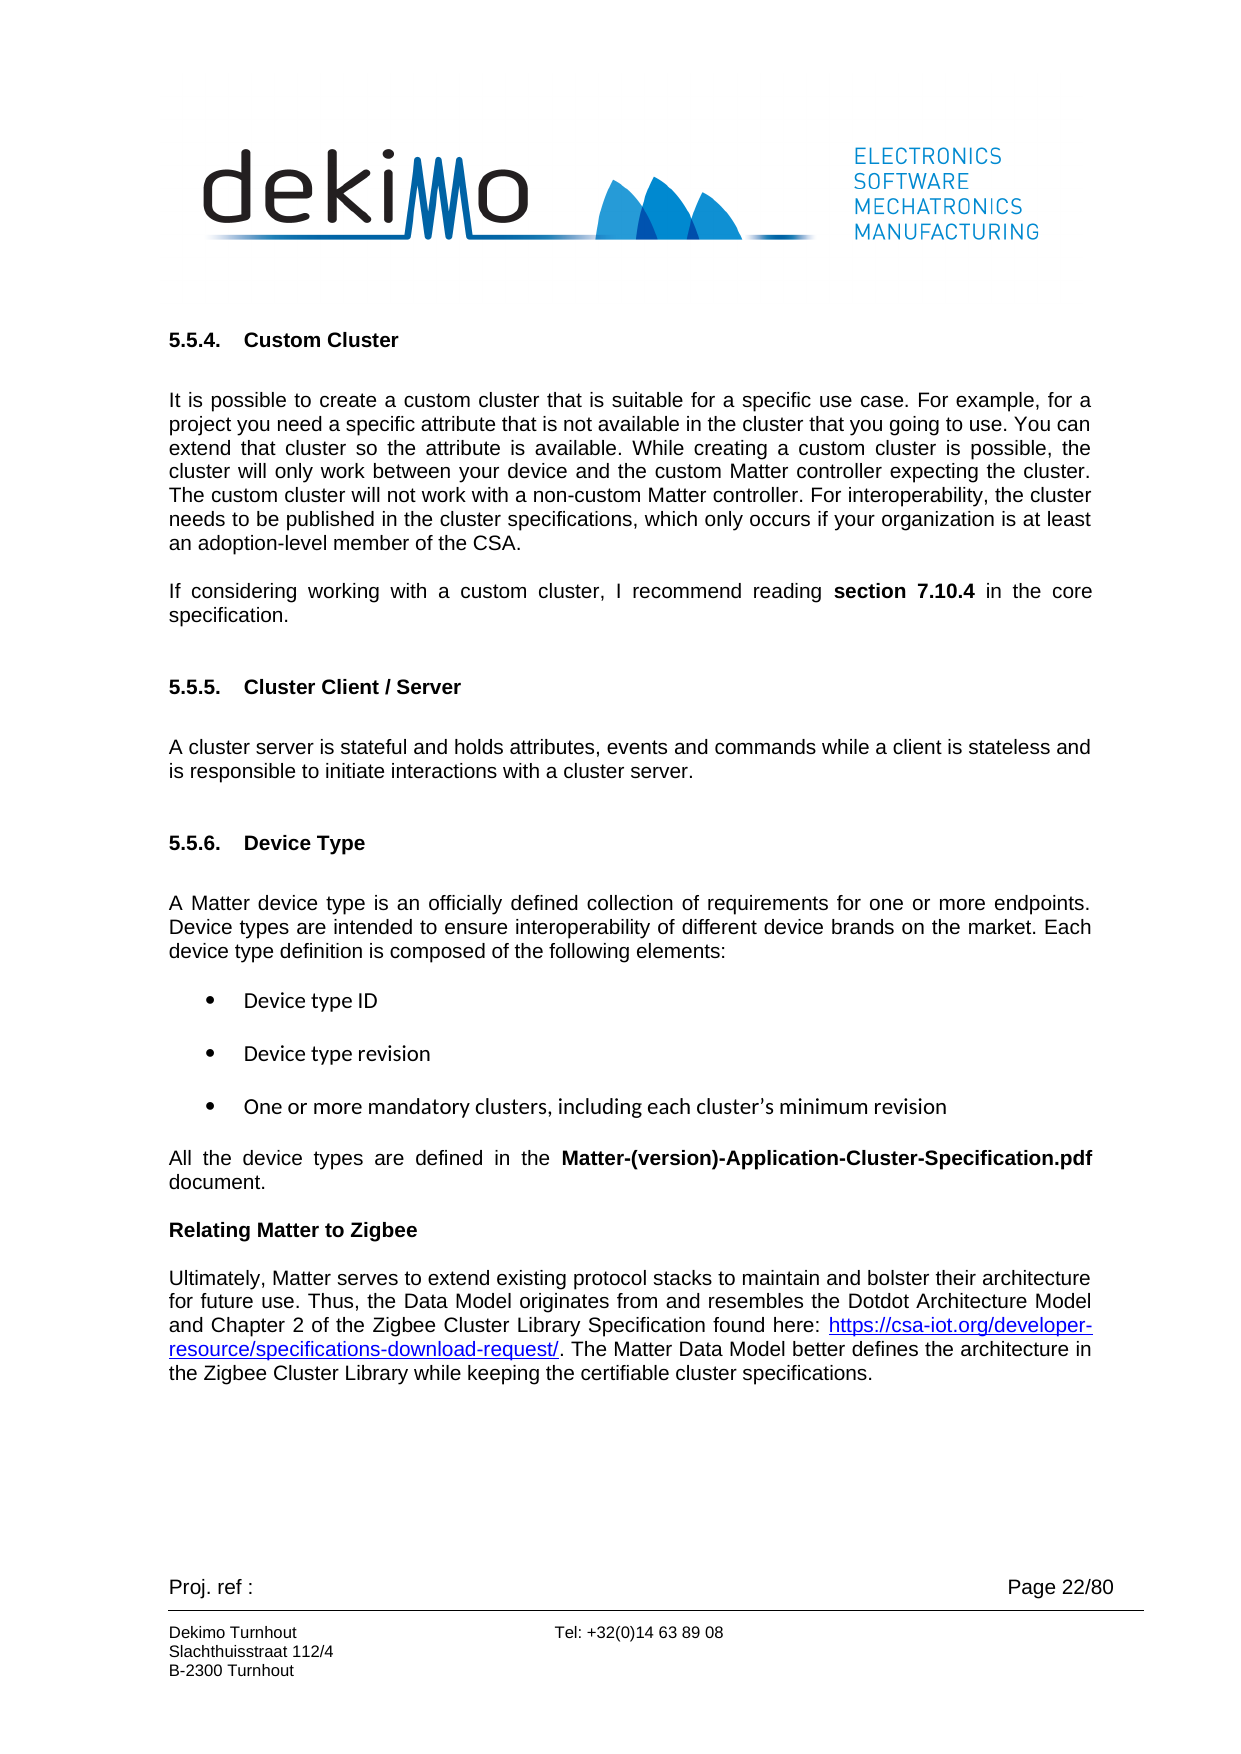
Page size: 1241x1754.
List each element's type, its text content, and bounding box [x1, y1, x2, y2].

list Device type ID [206, 986, 1093, 1014]
text A Matter device type is an officially defined collection of requirements for one or more endpoints. Device types are intended to ensure interoperability of different device brands on the market. Each device type definition is composed of the following elements: [169, 891, 1093, 962]
list Device type revision [206, 1039, 1093, 1067]
text If considering working with a custom cluster, I recommend reading section 7.10.4 in the core specification. [169, 579, 1093, 627]
picture [159, 73, 1083, 304]
text Ultimately, Matter serves to extend existing protocol stacks to maintain and bolster their architecture for future use. Thus, the Data Model originates from and resembles the Dotdot Architecture Model and Chapter 2 of the Zigbee Cluster Library Specification found here: https://csa-iot.org/developer-resource/specifications-download-request/. The Matter Data Model better defines the architecture in the Zigbee Cluster Library while keeping the certifiable cluster specifications. [169, 1265, 1093, 1385]
text Relating Matter to Zigbee [169, 1217, 1093, 1241]
list One or more mandatory clusters, including each cluster’s minimum revision [206, 1092, 1093, 1121]
text It is possible to create a custom cluster that is suitable for a specific use case. For example, for a project you need a specific attribute that is not available in the cluster that you going to use. You can extend that cluster so the attribute is available. While creating a custom cluster is possible, the cluster will only work between your device and the custom Matter controller expecting the cluster. The custom cluster will not work with a non-custom Matter controller. For interoperability, the cluster needs to be published in the cluster specifications, which only occurs if your organization is at least an adoption-level member of the CSA. [169, 387, 1093, 555]
text A cluster server is stateful and holds attributes, events and commands while a client is stateless and is responsible to initiate interactions with a cluster server. [169, 735, 1093, 783]
text All the device types are defined in the Matter-(version)-Application-Cluster-Specification.pdf document. [169, 1146, 1093, 1193]
subtitle Device Type [169, 831, 1093, 855]
subtitle Cluster Client / Server [169, 675, 1093, 699]
subtitle Custom Cluster [169, 328, 1093, 352]
